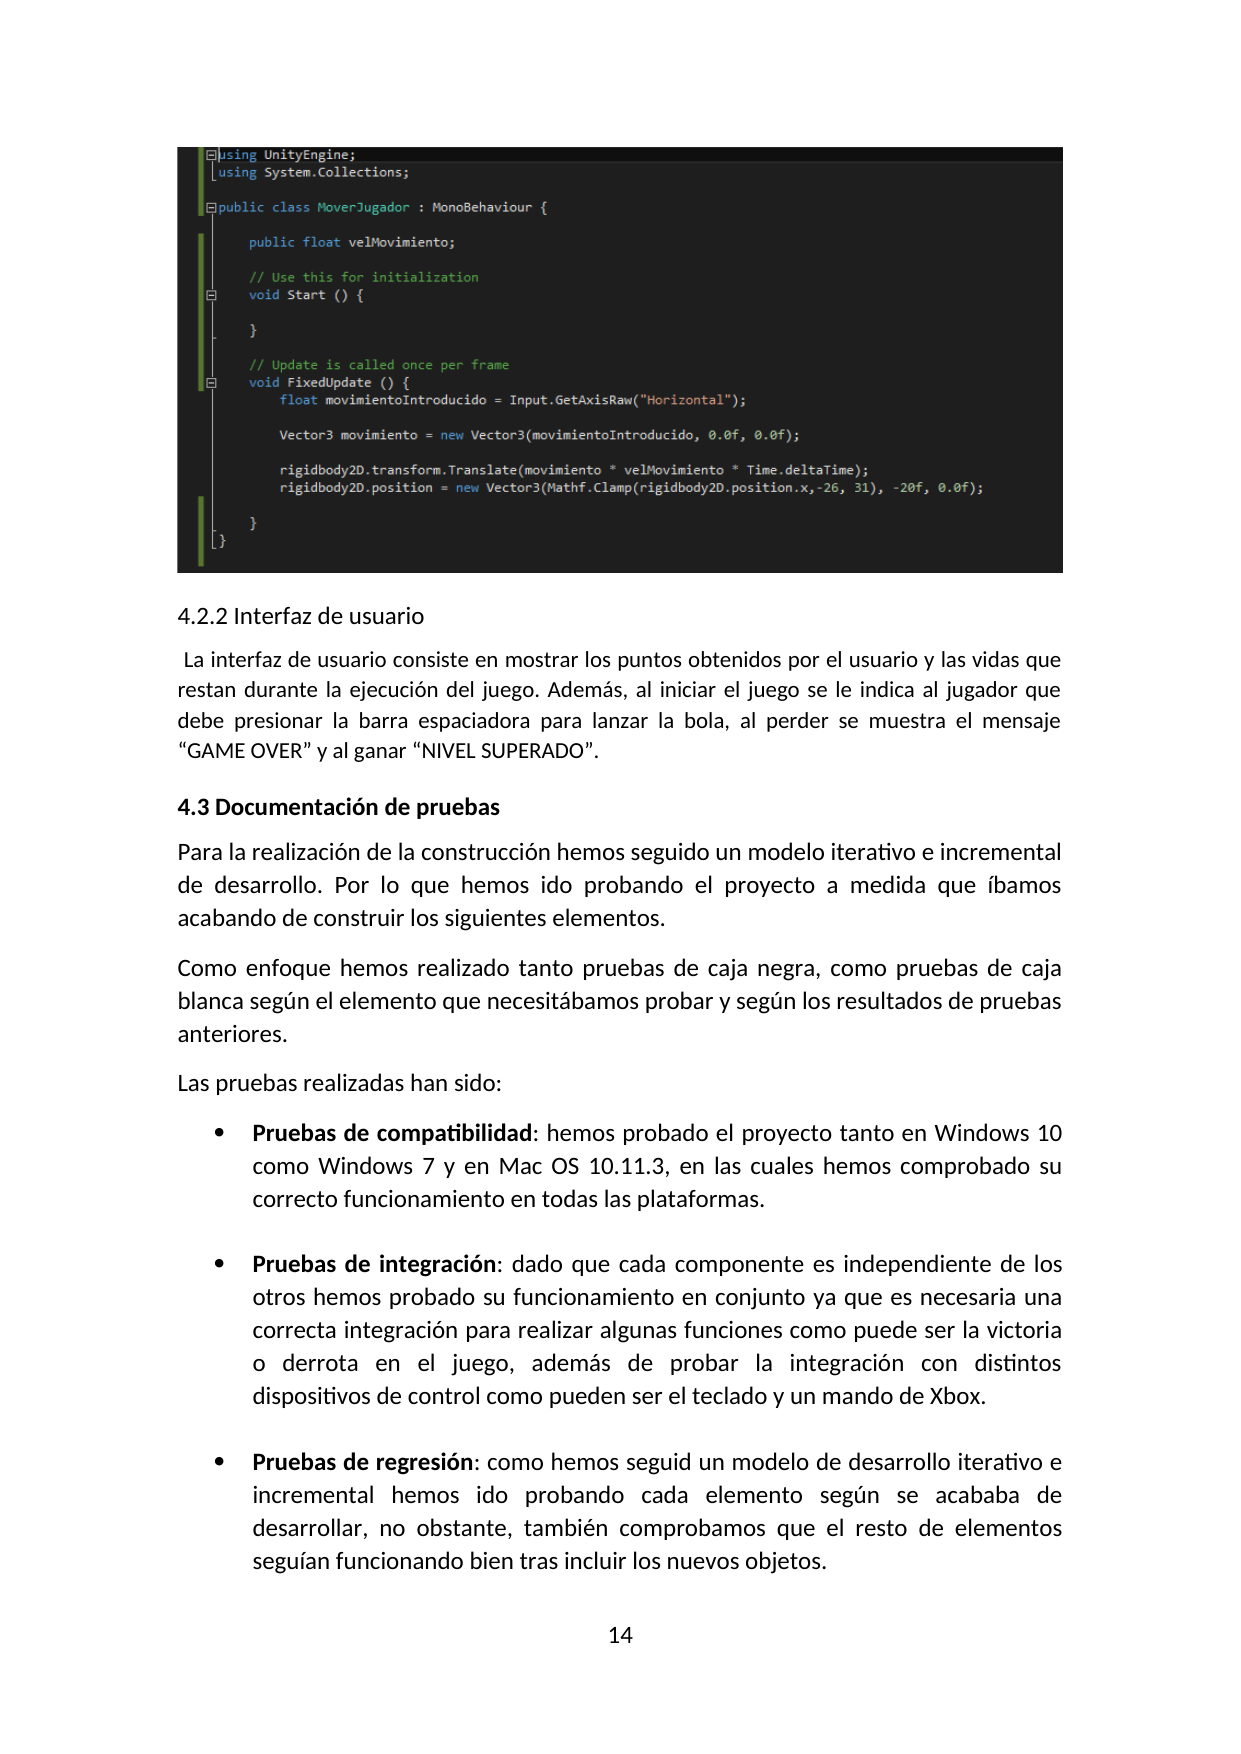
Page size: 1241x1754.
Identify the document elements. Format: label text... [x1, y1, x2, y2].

subtitle 4.3 Documentación de pruebas [177, 791, 1063, 822]
list Pruebas de compatibilidad: hemos probado el proyecto tanto en Windows 10 como Windows 7 y en Mac OS 10.11.3, en las cuales hemos comprobado su correcto funcionamiento en todas las plataformas. [215, 1117, 1063, 1213]
subtitle 4.2.2 Interfaz de usuario [177, 600, 1063, 630]
text Como enfoque hemos realizado tanto pruebas de caja negra, como pruebas de caja blanca según el elemento que necesitábamos probar y según los resultados de pruebas anteriores. [177, 952, 1063, 1048]
list Pruebas de integración: dado que cada componente es independiente de los otros hemos probado su funcionamiento en conjunto ya que es necesaria una correcta integración para realizar algunas funciones como puede ser la victoria o derrota en el juego, además de probar la integración con distintos dispositivos de control como pueden ser el teclado y un mando de Xbox. [215, 1249, 1063, 1411]
picture [177, 147, 1063, 573]
list Pruebas de regresión: como hemos seguid un modelo de desarrollo iterativo e incremental hemos ido probando cada elemento según se acababa de desarrollar, no obstante, también comprobamos que el resto de elementos seguían funcionando bien tras incluir los nuevos objetos. [215, 1446, 1063, 1575]
text Para la realización de la construcción hemos seguido un modelo iterativo e incremental de desarrollo. Por lo que hemos ido probando el proyecto a medida que íbamos acabando de construir los siguientes elementos. [177, 837, 1063, 933]
text Las pruebas realizadas han sido: [177, 1067, 1063, 1098]
text La interfaz de usuario consiste en mostrar los puntos obtenidos por el usuario y las vidas que restan durante la ejecución del juego. Además, al iniciar el juego se le indica al jugador que debe presionar la barra espaciadora para lanzar la bola, al perder se muestra el mensaje “GAME OVER” y al ganar “NIVEL SUPERADO”. [177, 645, 1063, 764]
